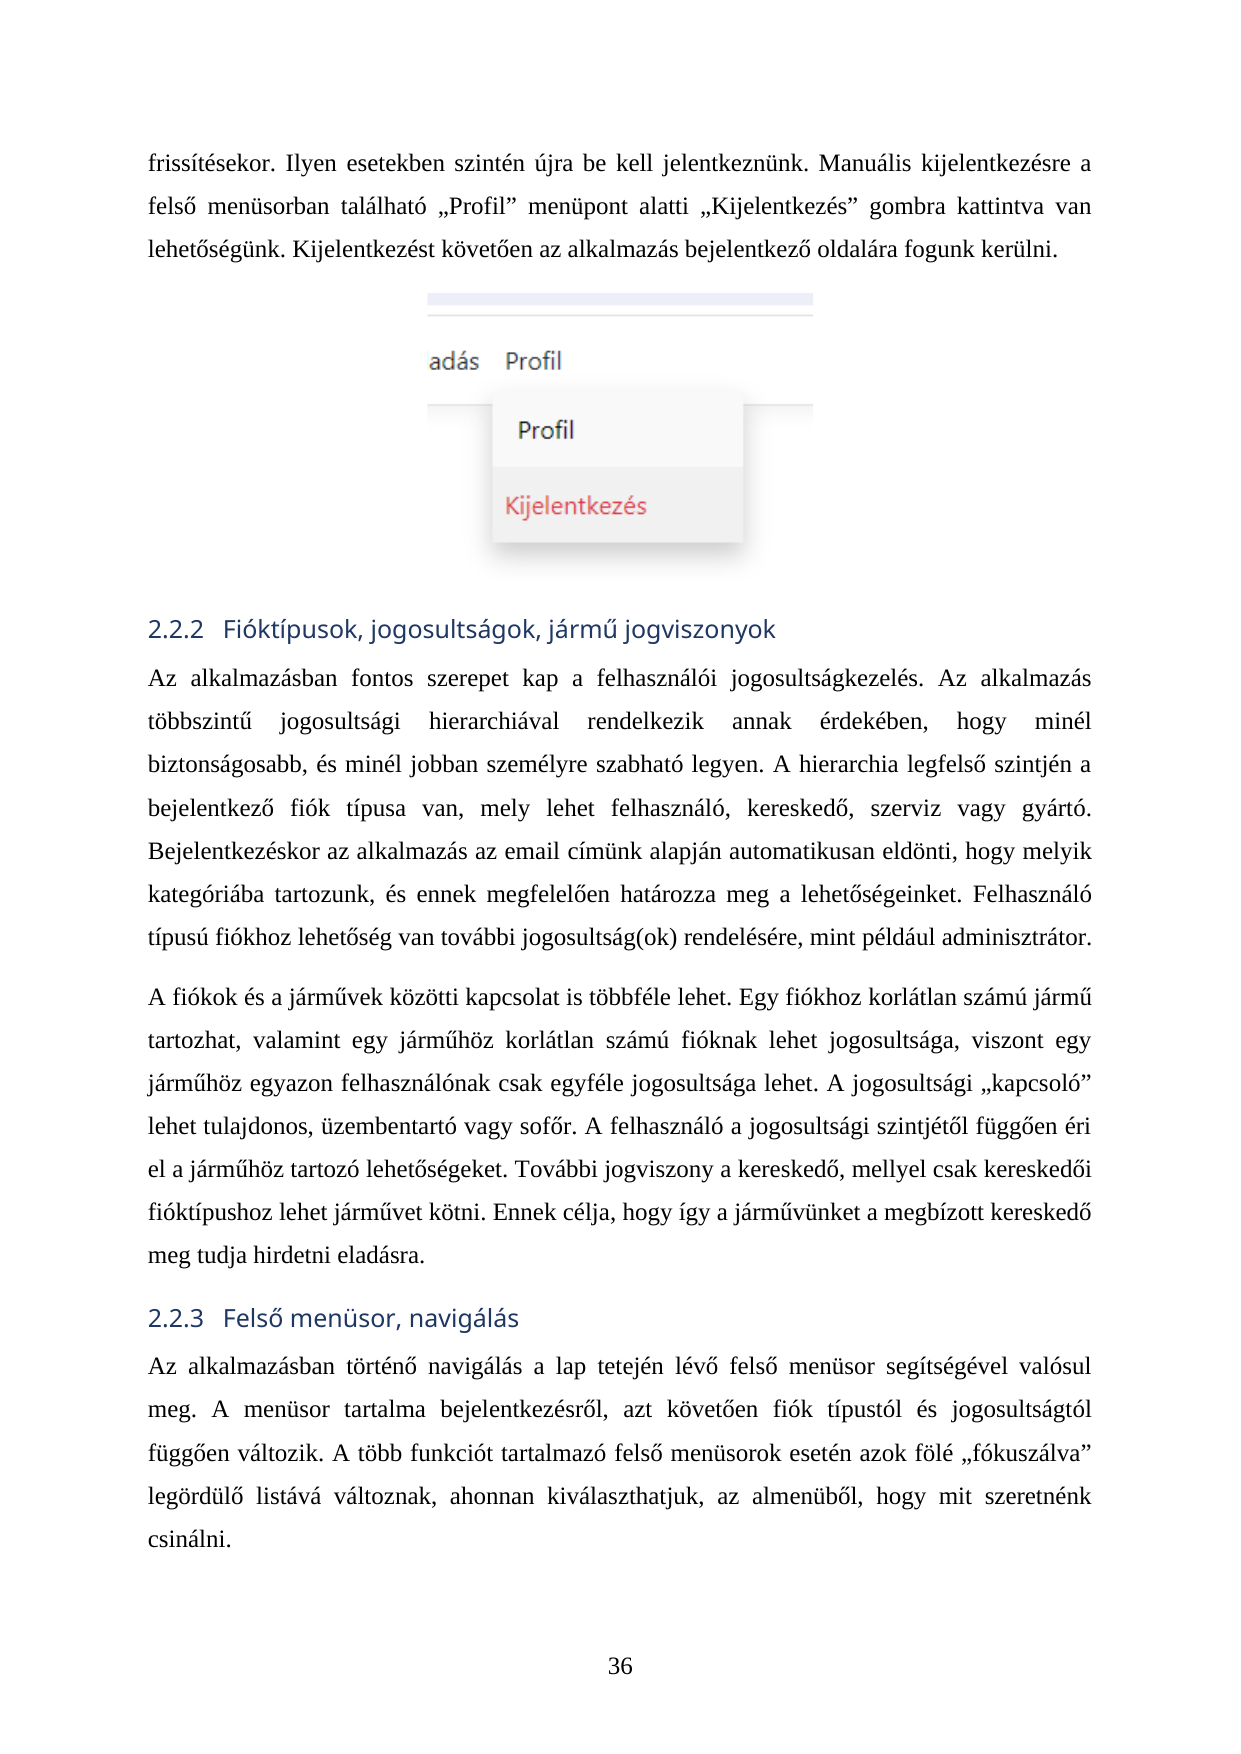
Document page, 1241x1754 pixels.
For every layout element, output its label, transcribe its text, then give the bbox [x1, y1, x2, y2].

subtitle Fióktípusok, jogosultságok, jármű jogviszonyok [148, 612, 1093, 646]
text Az alkalmazásban történő navigálás a lap tetején lévő felső menüsor segítségével valósul meg. A menüsor tartalma bejelentkezésről, azt követően fiók típustól és jogosultságtól függően változik. A több funkciót tartalmazó felső menüsorok esetén azok fölé „fókuszálva” legördülő listává változnak, ahonnan kiválaszthatjuk, az almenüből, hogy mit szeretnénk csinálni. [148, 1351, 1093, 1553]
text A fiókok és a járművek közötti kapcsolat is többféle lehet. Egy fiókhoz korlátlan számú jármű tartozhat, valamint egy járműhöz korlátlan számú fióknak lehet jogosultsága, viszont egy járműhöz egyazon felhasználónak csak egyféle jogosultsága lehet. A jogosultsági „kapcsoló” lehet tulajdonos, üzembentartó vagy sofőr. A felhasználó a jogosultsági szintjétől függően éri el a járműhöz tartozó lehetőségeket. További jogviszony a kereskedő, mellyel csak kereskedői fióktípushoz lehet járművet kötni. Ennek célja, hogy így a járművünket a megbízott kereskedő meg tudja hirdetni eladásra. [148, 982, 1093, 1269]
subtitle Felső menüsor, navigálás [148, 1300, 1093, 1334]
picture [427, 293, 814, 582]
text Az alkalmazásban fontos szerepet kap a felhasználói jogosultságkezelés. Az alkalmazás többszintű jogosultsági hierarchiával rendelkezik annak érdekében, hogy minél biztonságosabb, és minél jobban személyre szabható legyen. A hierarchia legfelső szintjén a bejelentkező fiók típusa van, mely lehet felhasználó, kereskedő, szerviz vagy gyártó. Bejelentkezéskor az alkalmazás az email címünk alapján automatikusan eldönti, hogy melyik kategóriába tartozunk, és ennek megfelelően határozza meg a lehetőségeinket. Felhasználó típusú fiókhoz lehetőség van további jogosultság(ok) rendelésére, mint például adminisztrátor. [148, 663, 1093, 951]
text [148, 148, 1093, 263]
